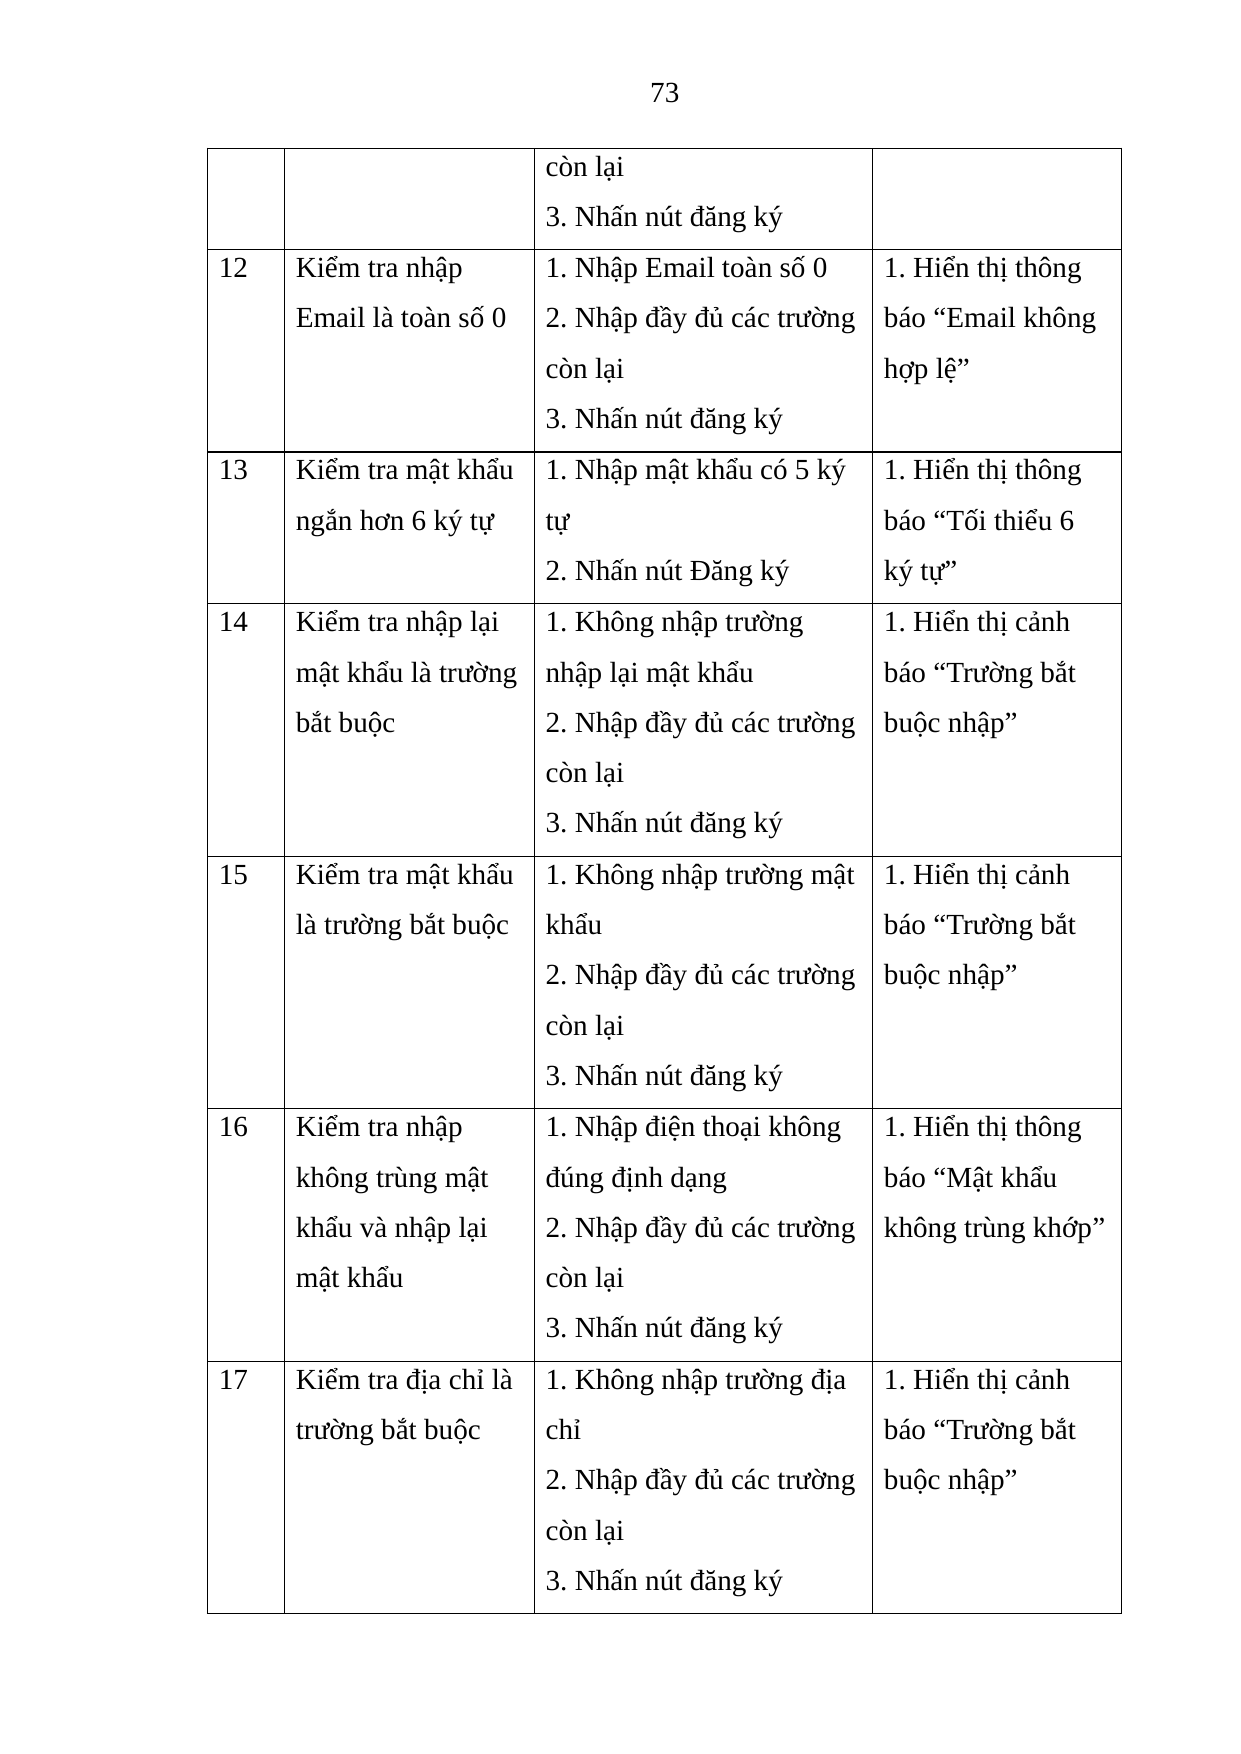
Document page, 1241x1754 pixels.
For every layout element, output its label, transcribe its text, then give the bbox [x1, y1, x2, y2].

table_cell 1. Không nhập trường địa chỉ 2. Nhập đầy đủ các trường còn lại 3. Nhấn nút đăng ký [535, 1362, 872, 1613]
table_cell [535, 149, 872, 249]
table_cell 1. Không nhập trường mật khẩu 2. Nhập đầy đủ các trường còn lại 3. Nhấn nút đăng ký [535, 857, 872, 1108]
table_cell 1. Hiển thị thông báo “Tối thiểu 6 ký tự” [873, 453, 1121, 603]
table_cell Kiểm tra mật khẩu là trường bắt buộc [285, 857, 534, 1108]
table_cell Kiểm tra nhập không trùng mật khẩu và nhập lại mật khẩu [285, 1109, 534, 1361]
table_cell 15 [208, 857, 284, 1108]
table_cell 16 [208, 1109, 284, 1361]
table_cell 1. Hiển thị cảnh báo “Trường bắt buộc nhập” [873, 857, 1121, 1108]
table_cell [285, 149, 534, 249]
table_cell Kiểm tra nhập lại mật khẩu là trường bắt buộc [285, 604, 534, 856]
table_cell 1. Hiển thị thông báo “Email không hợp lệ” [873, 250, 1121, 451]
table_cell 1. Nhập điện thoại không đúng định dạng 2. Nhập đầy đủ các trường còn lại 3. Nhấn nút đăng ký [535, 1109, 872, 1361]
table_cell 1. Hiển thị thông báo “Mật khẩu không trùng khớp” [873, 1109, 1121, 1361]
table_cell 13 [208, 453, 284, 603]
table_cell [873, 149, 1121, 249]
table_cell Kiểm tra nhập Email là toàn số 0 [285, 250, 534, 451]
table_cell 1. Hiển thị cảnh báo “Trường bắt buộc nhập” [873, 1362, 1121, 1613]
table_cell 1. Nhập Email toàn số 0 2. Nhập đầy đủ các trường còn lại 3. Nhấn nút đăng ký [535, 250, 872, 451]
table_cell Kiểm tra địa chỉ là trường bắt buộc [285, 1362, 534, 1613]
table_cell Kiểm tra mật khẩu ngắn hơn 6 ký tự [285, 453, 534, 603]
table_cell 1. Hiển thị cảnh báo “Trường bắt buộc nhập” [873, 604, 1121, 856]
table_cell 1. Không nhập trường nhập lại mật khẩu 2. Nhập đầy đủ các trường còn lại 3. Nhấn nút đăng ký [535, 604, 872, 856]
table_cell 14 [208, 604, 284, 856]
table_cell 11 [208, 149, 284, 249]
table_cell 17 [208, 1362, 284, 1613]
table_cell 1. Nhập mật khẩu có 5 ký tự 2. Nhấn nút Đăng ký [535, 453, 872, 603]
table_cell 12 [208, 250, 284, 451]
